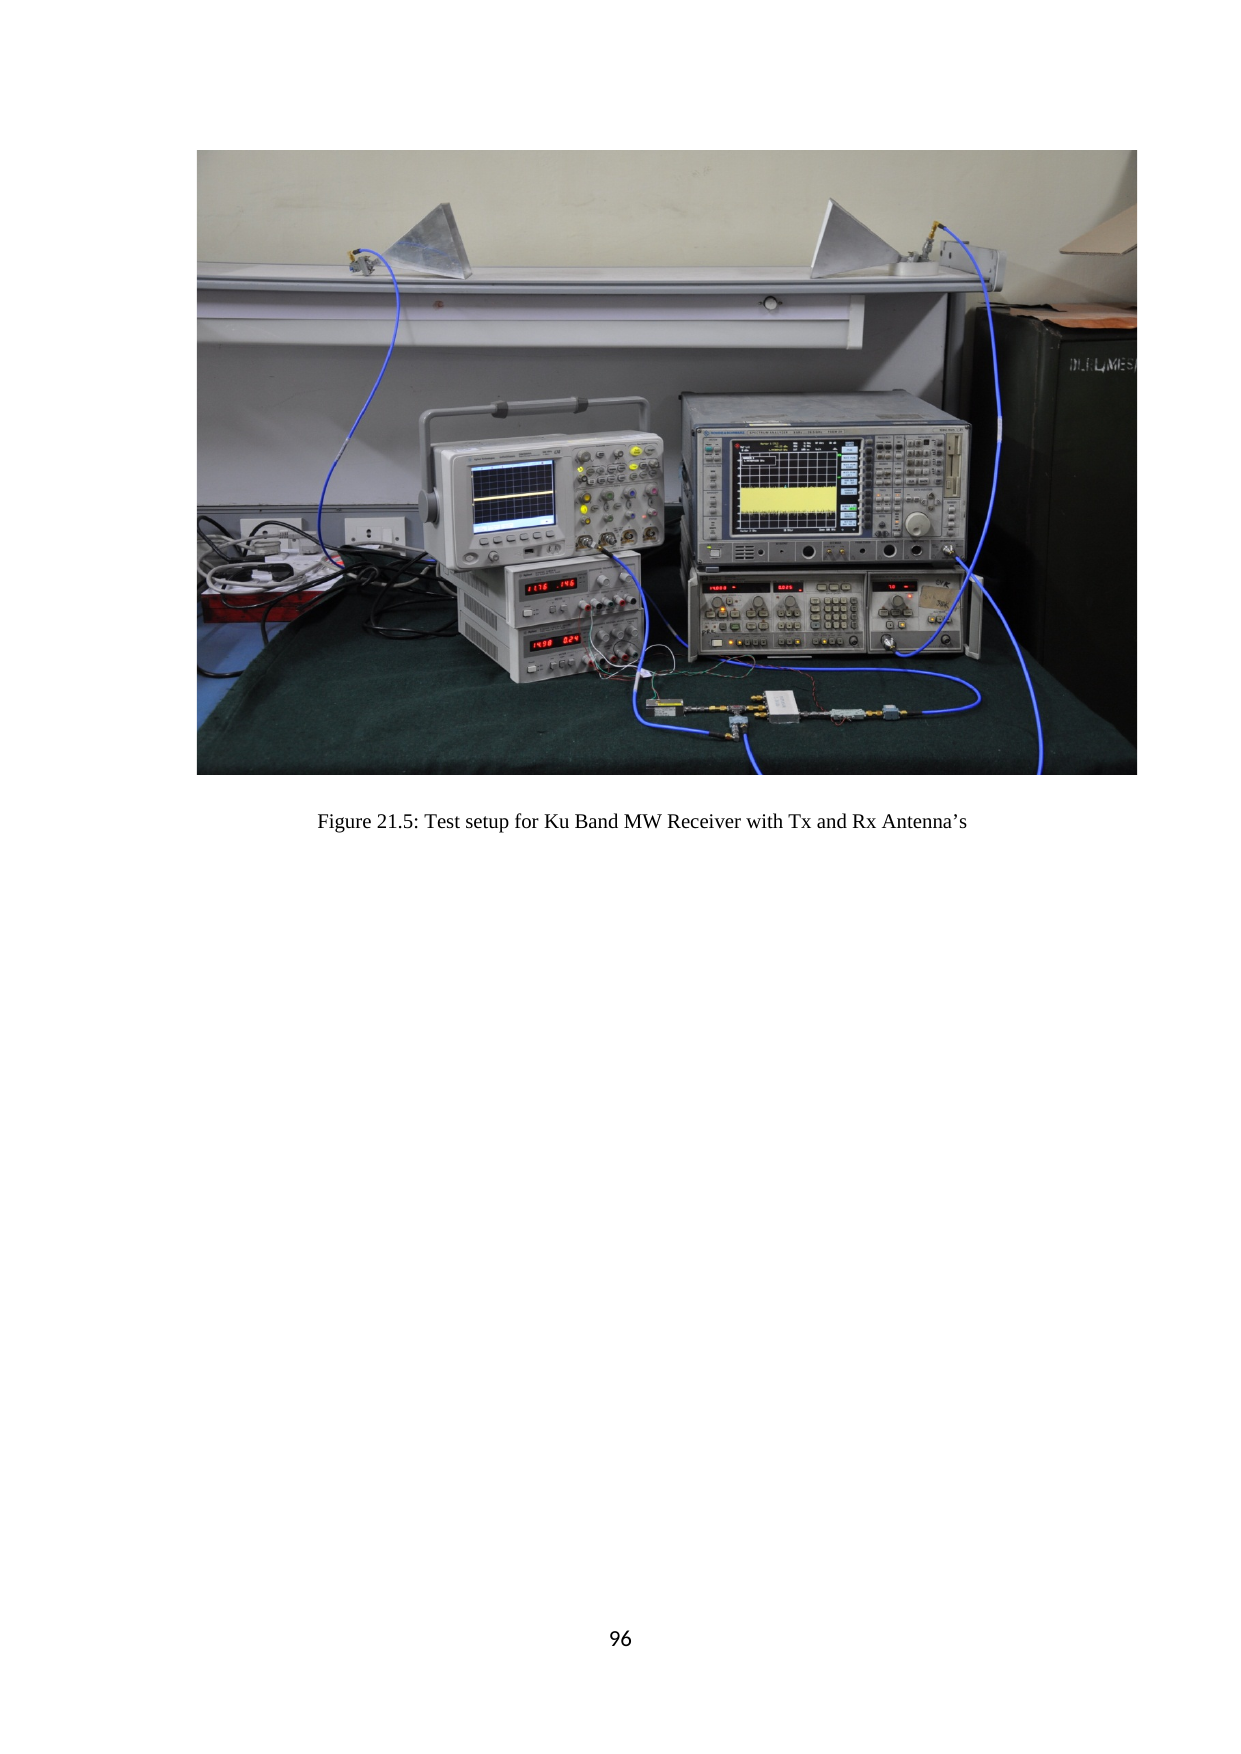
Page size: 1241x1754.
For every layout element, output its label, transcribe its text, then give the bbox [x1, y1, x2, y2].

text Figure 21.5: Test setup for Ku Band MW Receiver with Tx and Rx Antenna’s [197, 809, 1087, 833]
picture [196, 150, 1138, 775]
